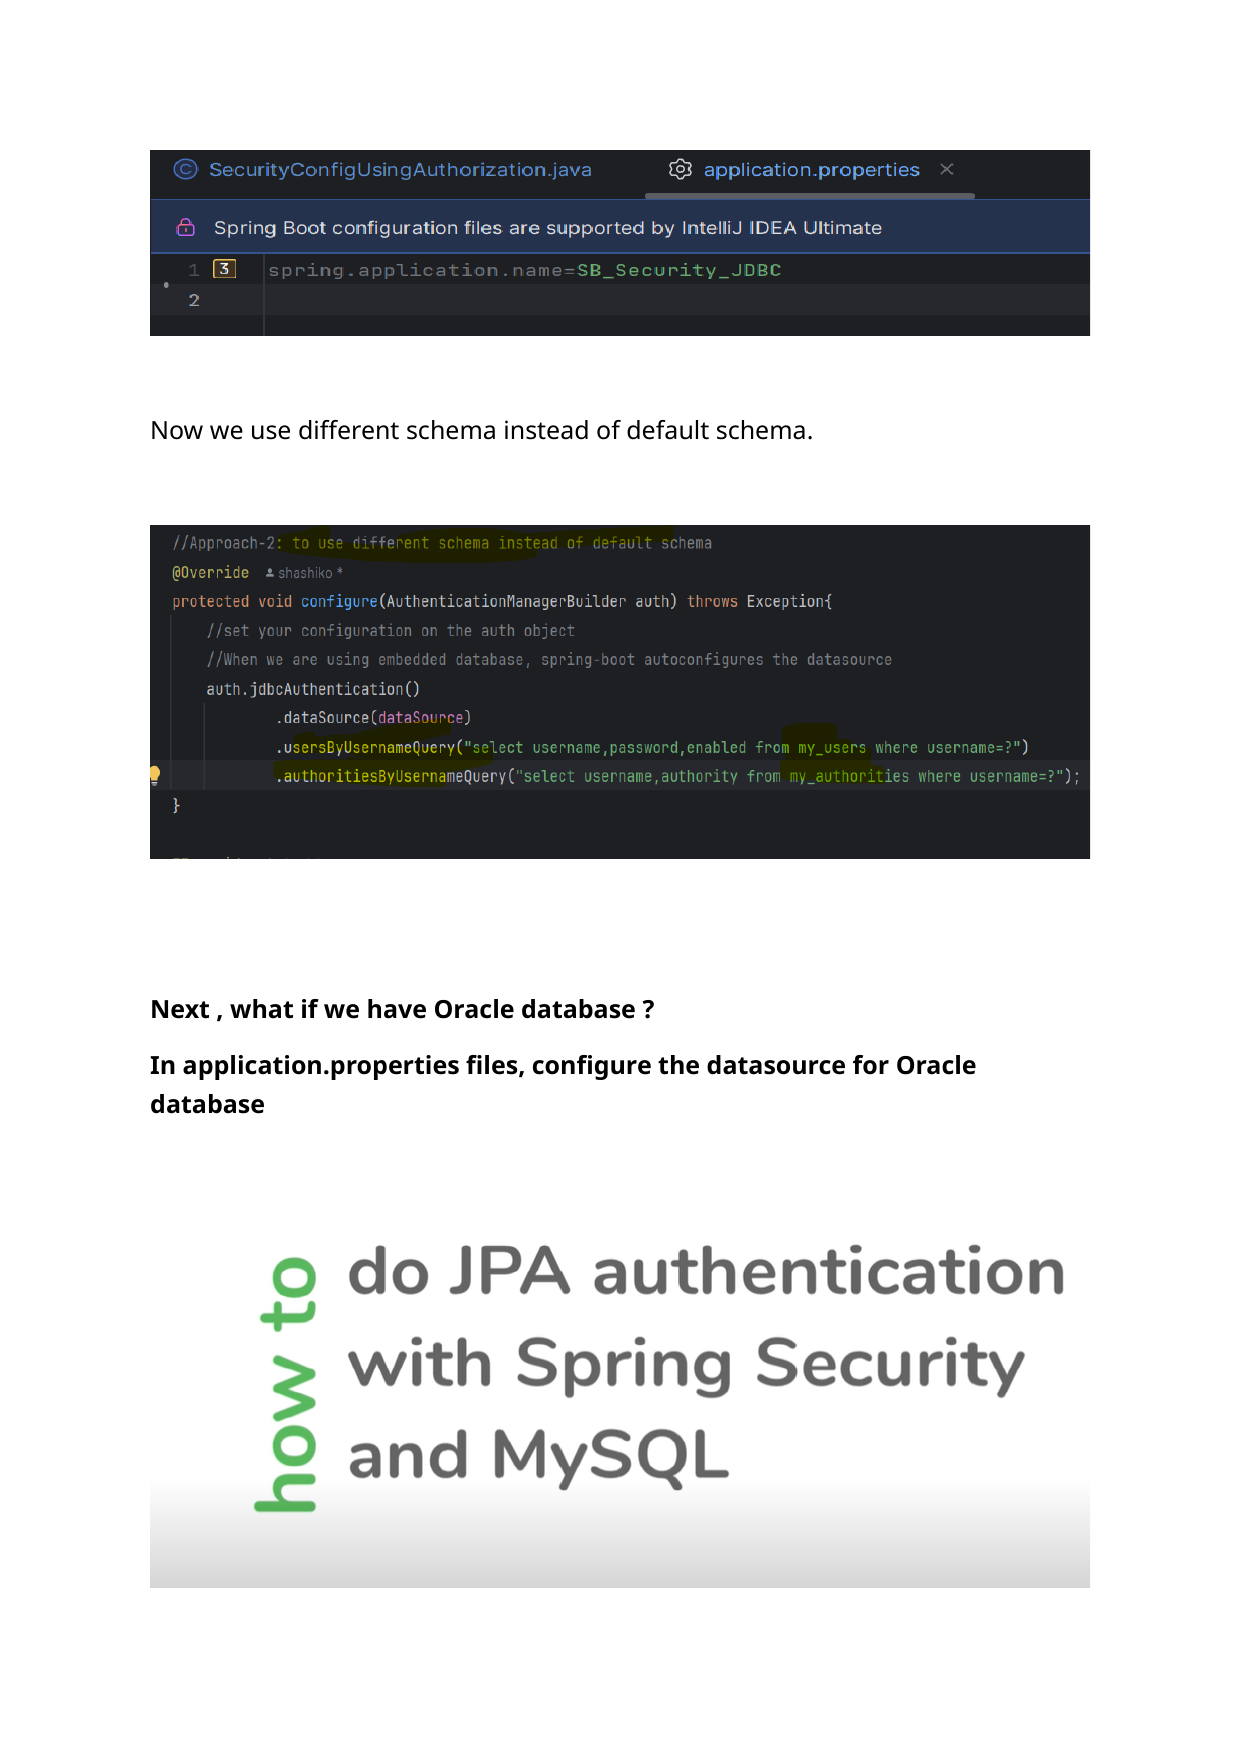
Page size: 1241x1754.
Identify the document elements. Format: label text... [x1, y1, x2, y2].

text Now we use different schema instead of default schema. [150, 413, 1090, 447]
text In application.properties files, configure the datasource for Oracle database [150, 1048, 1090, 1121]
text Next , what if we have Oracle database ? [150, 992, 1090, 1026]
picture [150, 1198, 1091, 1588]
picture [150, 524, 1091, 859]
picture [150, 150, 1091, 336]
